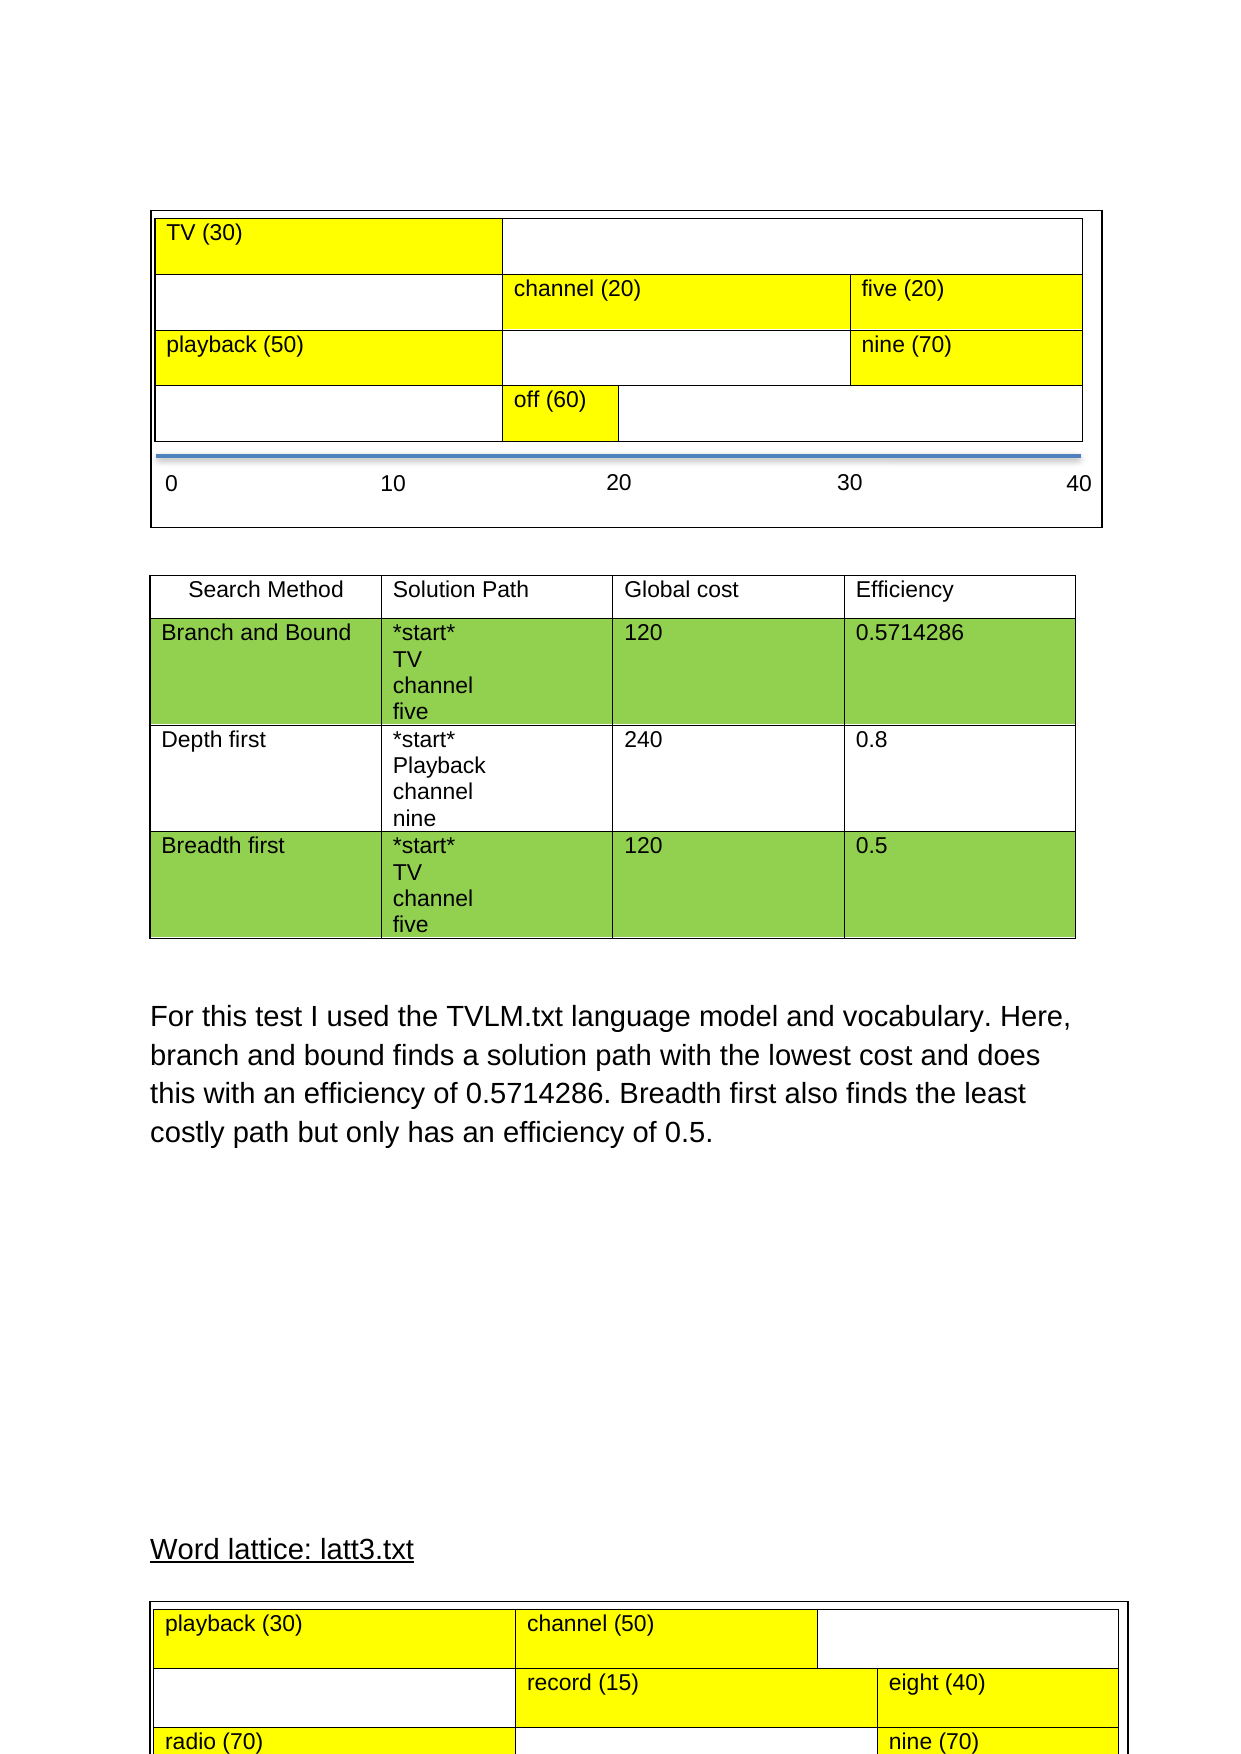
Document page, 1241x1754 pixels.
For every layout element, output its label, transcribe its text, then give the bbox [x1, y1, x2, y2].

table_cell 0.5714286 [845, 619, 1075, 724]
table_cell 0.8 [845, 726, 1075, 831]
table_cell 120 [613, 619, 844, 724]
table_header Search Method [151, 576, 381, 618]
text For this test I used the TVLM.txt language model and vocabulary. Here, branch and bound finds a solution path with the lowest cost and does this with an efficiency of 0.5714286. Breadth first also finds the least costly path but only has an efficiency of 0.5. [150, 999, 1090, 1148]
table_header Global cost [613, 576, 844, 618]
table_cell 120 [613, 832, 844, 937]
table_cell *start* TV channel five [382, 832, 612, 937]
table_cell Branch and Bound [151, 619, 381, 724]
table_cell 240 [613, 726, 844, 831]
table_header Solution Path [382, 576, 612, 618]
table_cell *start* Playback channel nine [382, 726, 612, 831]
table_cell 0.5 [845, 832, 1075, 937]
table_cell Breadth first [151, 832, 381, 937]
table_cell Depth first [151, 726, 381, 831]
table_cell *start* TV channel five [382, 619, 612, 724]
table_header Efficiency [845, 576, 1075, 618]
text Word lattice: latt3.txt [150, 1532, 1090, 1566]
